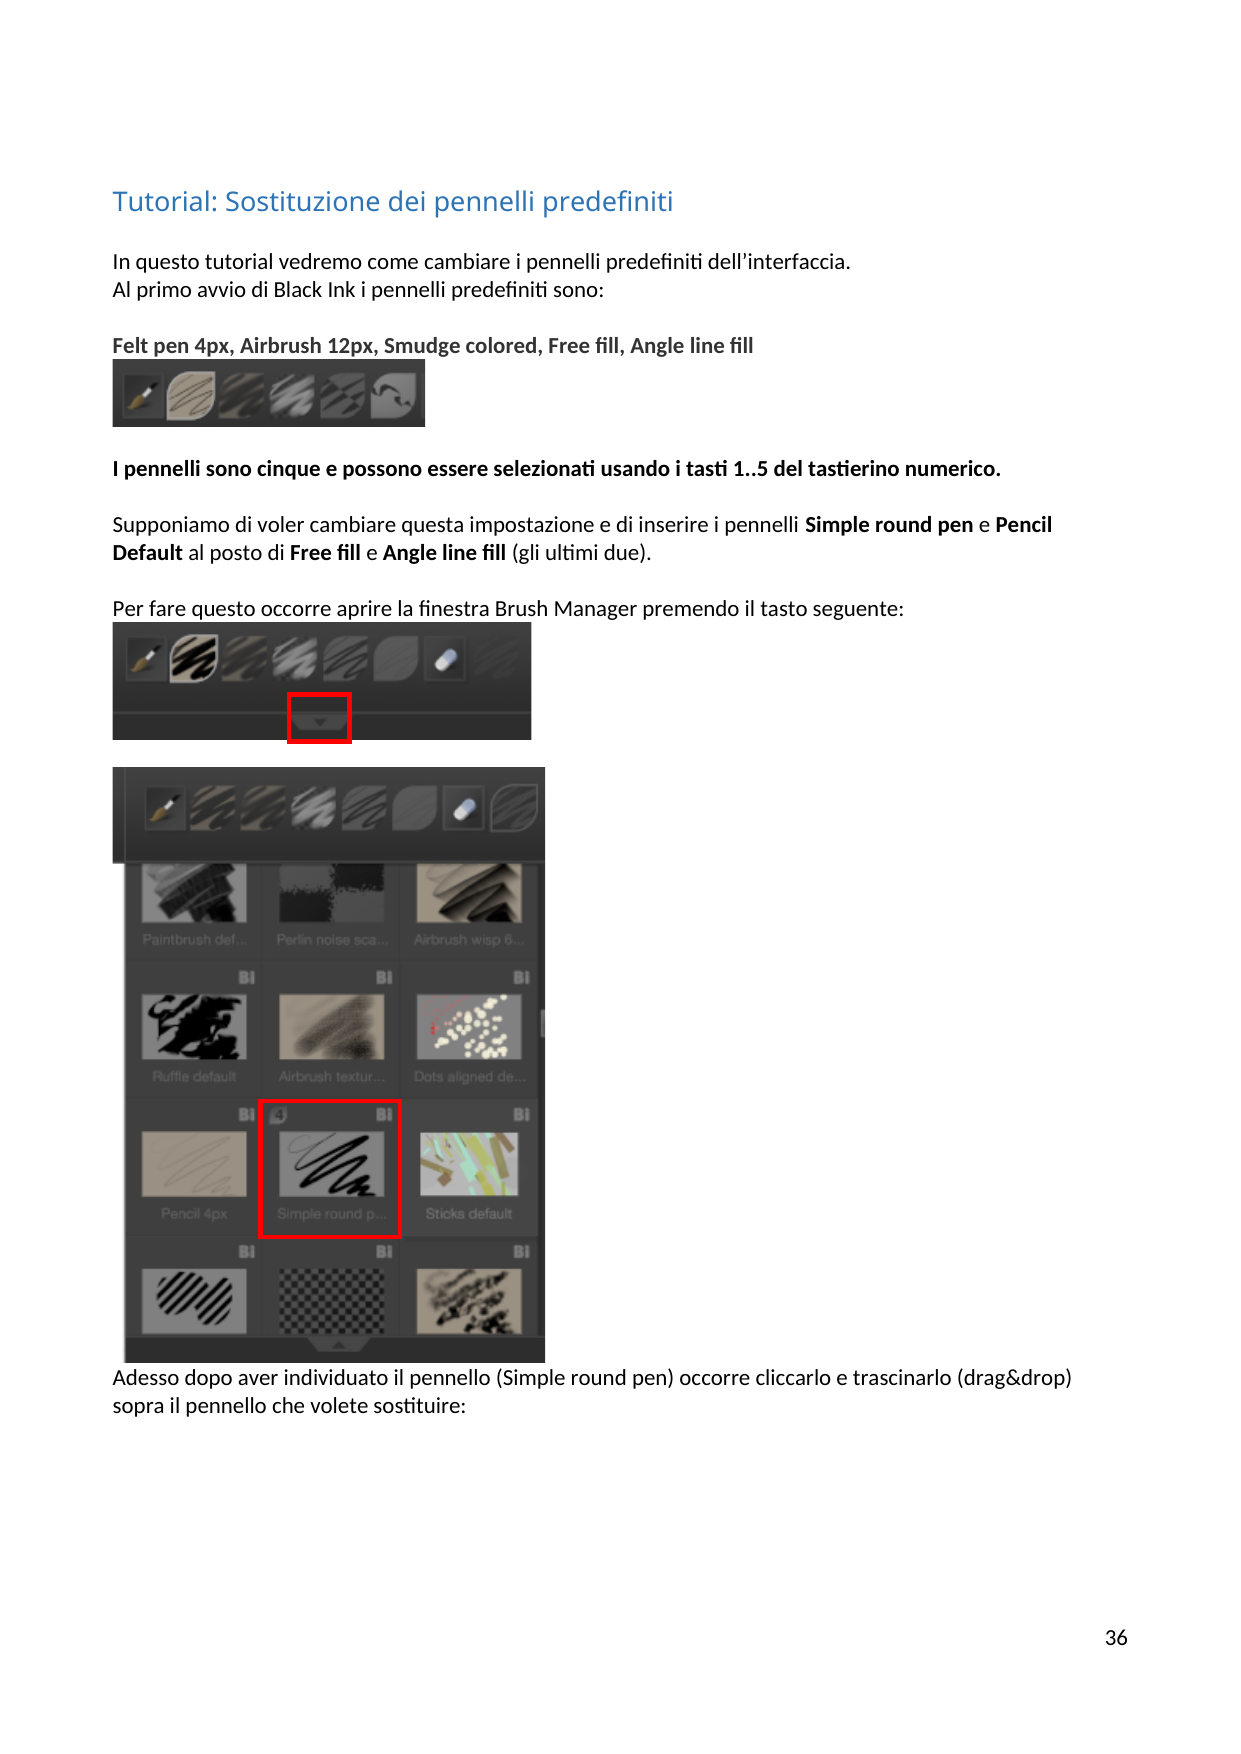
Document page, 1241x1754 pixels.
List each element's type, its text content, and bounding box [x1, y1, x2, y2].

picture [112, 359, 426, 427]
text Supponiamo di voler cambiare questa impostazione e di inserire i pennelli Simple round pen e Pencil Default al posto di Free fill e Angle line fill (gli ultimi due). [112, 510, 1128, 566]
picture [112, 767, 546, 1363]
text Per fare questo occorre aprire la finestra Brush Manager premendo il tasto seguente: [112, 594, 1128, 622]
text Adesso dopo aver individuato il pennello (Simple round pen) occorre cliccarlo e trascinarlo (drag&drop) sopra il pennello che volete sostituire: [112, 1363, 1128, 1419]
text Felt pen 4px, Airbrush 12px, Smudge colored, Free fill, Angle line fill [112, 331, 1128, 359]
picture [291, 697, 347, 739]
text In questo tutorial vedremo come cambiare i pennelli predefiniti dell’interfaccia. [112, 247, 1128, 275]
subtitle Tutorial: Sostituzione dei pennelli predefiniti [112, 182, 1128, 219]
text Al primo avvio di Black Ink i pennelli predefiniti sono: [112, 275, 1128, 303]
picture [112, 622, 532, 740]
text I pennelli sono cinque e possono essere selezionati usando i tasti 1..5 del tastierino numerico. [112, 454, 1128, 482]
